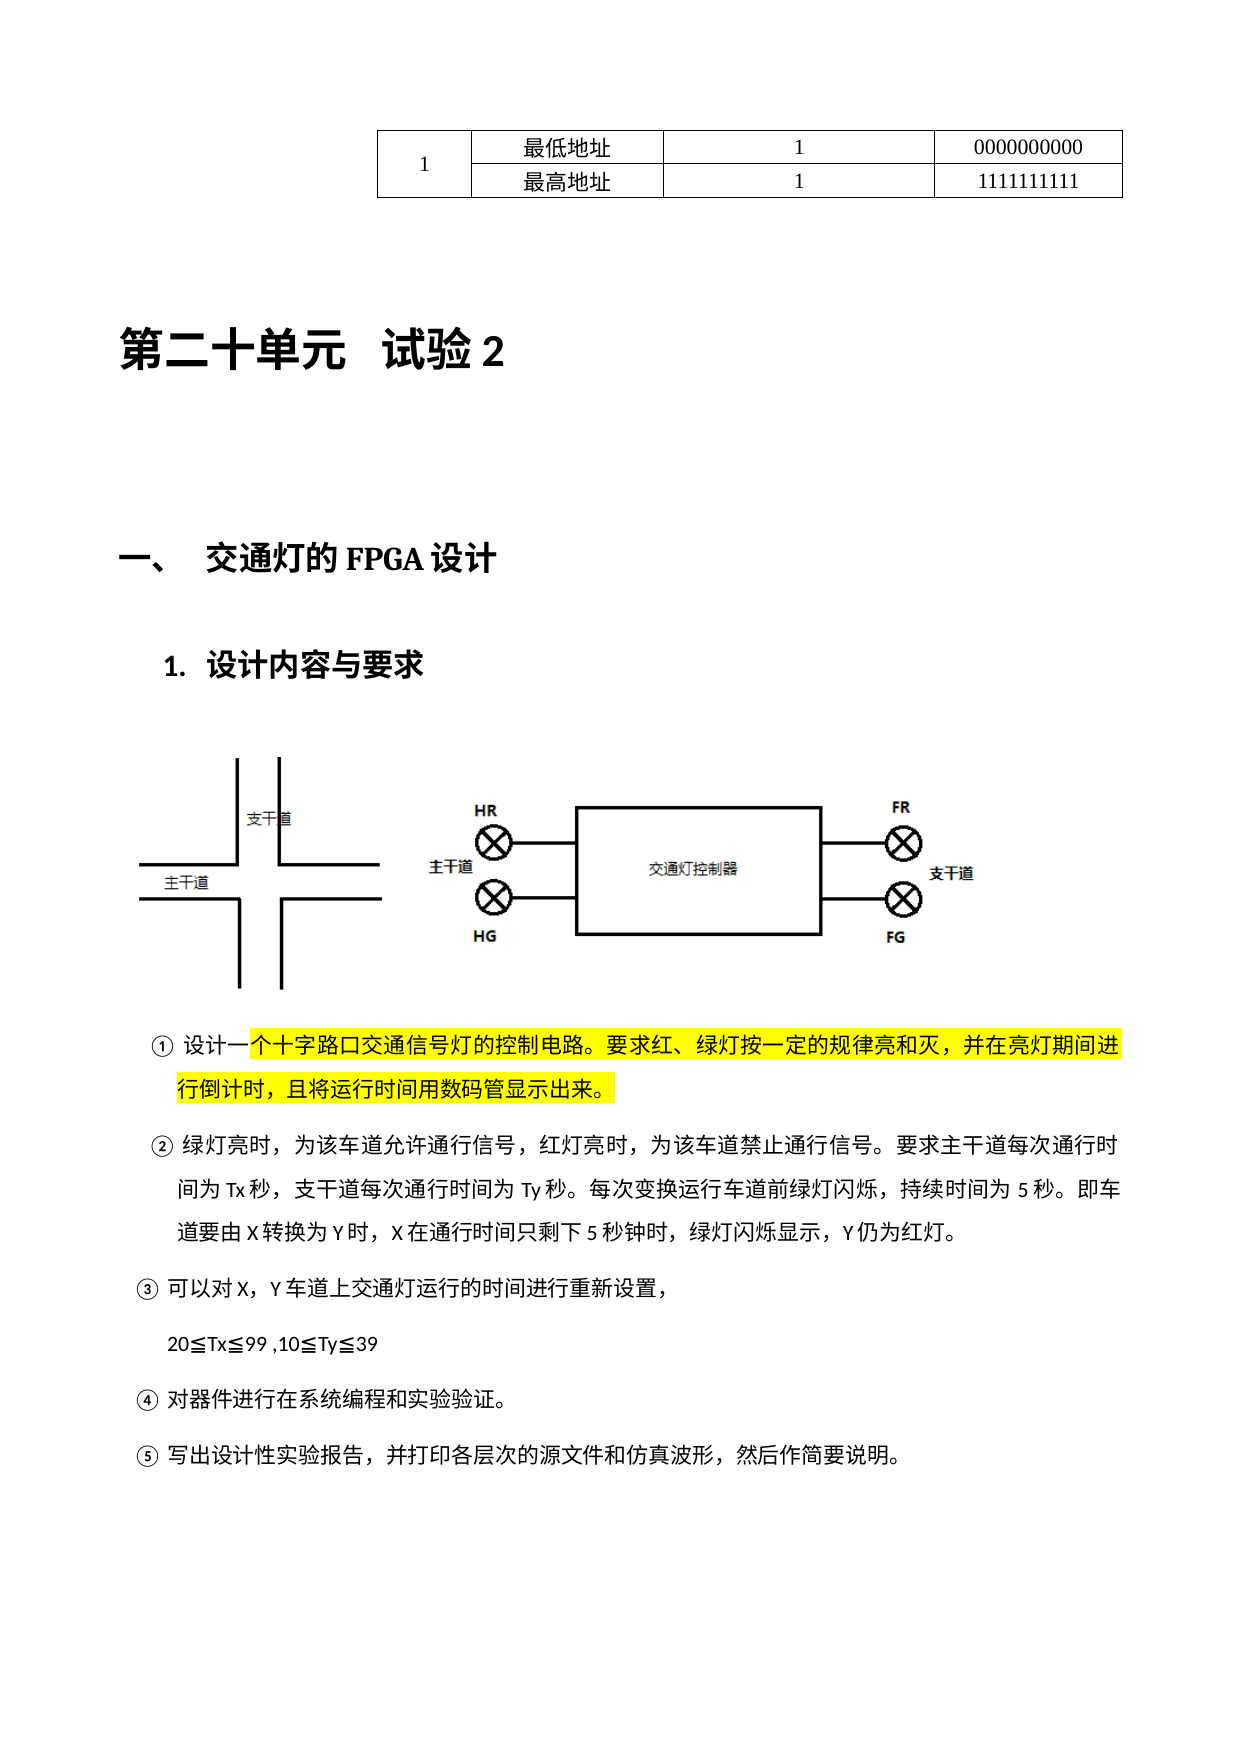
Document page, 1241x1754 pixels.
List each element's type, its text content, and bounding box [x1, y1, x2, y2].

text ⑤ 写出设计性实验报告，并打印各层次的源文件和仿真波形，然后作简要说明。 [118, 1437, 1122, 1470]
subtitle 交通灯的FPGA设计 [118, 523, 1122, 588]
subtitle 设计内容与要求 [162, 630, 1122, 695]
text ① 设计一个十字路口交通信号灯的控制电路。要求红、绿灯按一定的规律亮和灭，并在亮灯期间进行倒计时，且将运行时间用数码管显示出来。 [148, 1027, 1122, 1104]
table_cell 1 [664, 131, 934, 163]
picture [121, 757, 986, 1000]
subtitle 第二十单元 试验2 [118, 298, 1122, 396]
table_cell 最高地址 [472, 164, 663, 197]
table_cell 1111111111 [935, 164, 1122, 197]
text ③ 可以对X，Y车道上交通灯运行的时间进行重新设置， [118, 1271, 1122, 1303]
table_cell 最低地址 [472, 131, 663, 163]
text ② 绿灯亮时，为该车道允许通行信号，红灯亮时，为该车道禁止通行信号。要求主干道每次通行时间为Tx秒，支干道每次通行时间为Ty秒。每次变换运行车道前绿灯闪烁，持续时间为5秒。即车道要由X转换为Y时，X在通行时间只剩下5秒钟时，绿灯闪烁显示，Y仍为红灯。 [148, 1127, 1122, 1247]
text 20≦Tx≦99 ,10≦Ty≦39 [118, 1327, 1122, 1359]
table_cell 1 [664, 164, 934, 197]
table_cell 1 [378, 131, 471, 197]
text ④ 对器件进行在系统编程和实验验证。 [118, 1381, 1122, 1414]
table_cell 0000000000 [935, 131, 1122, 163]
